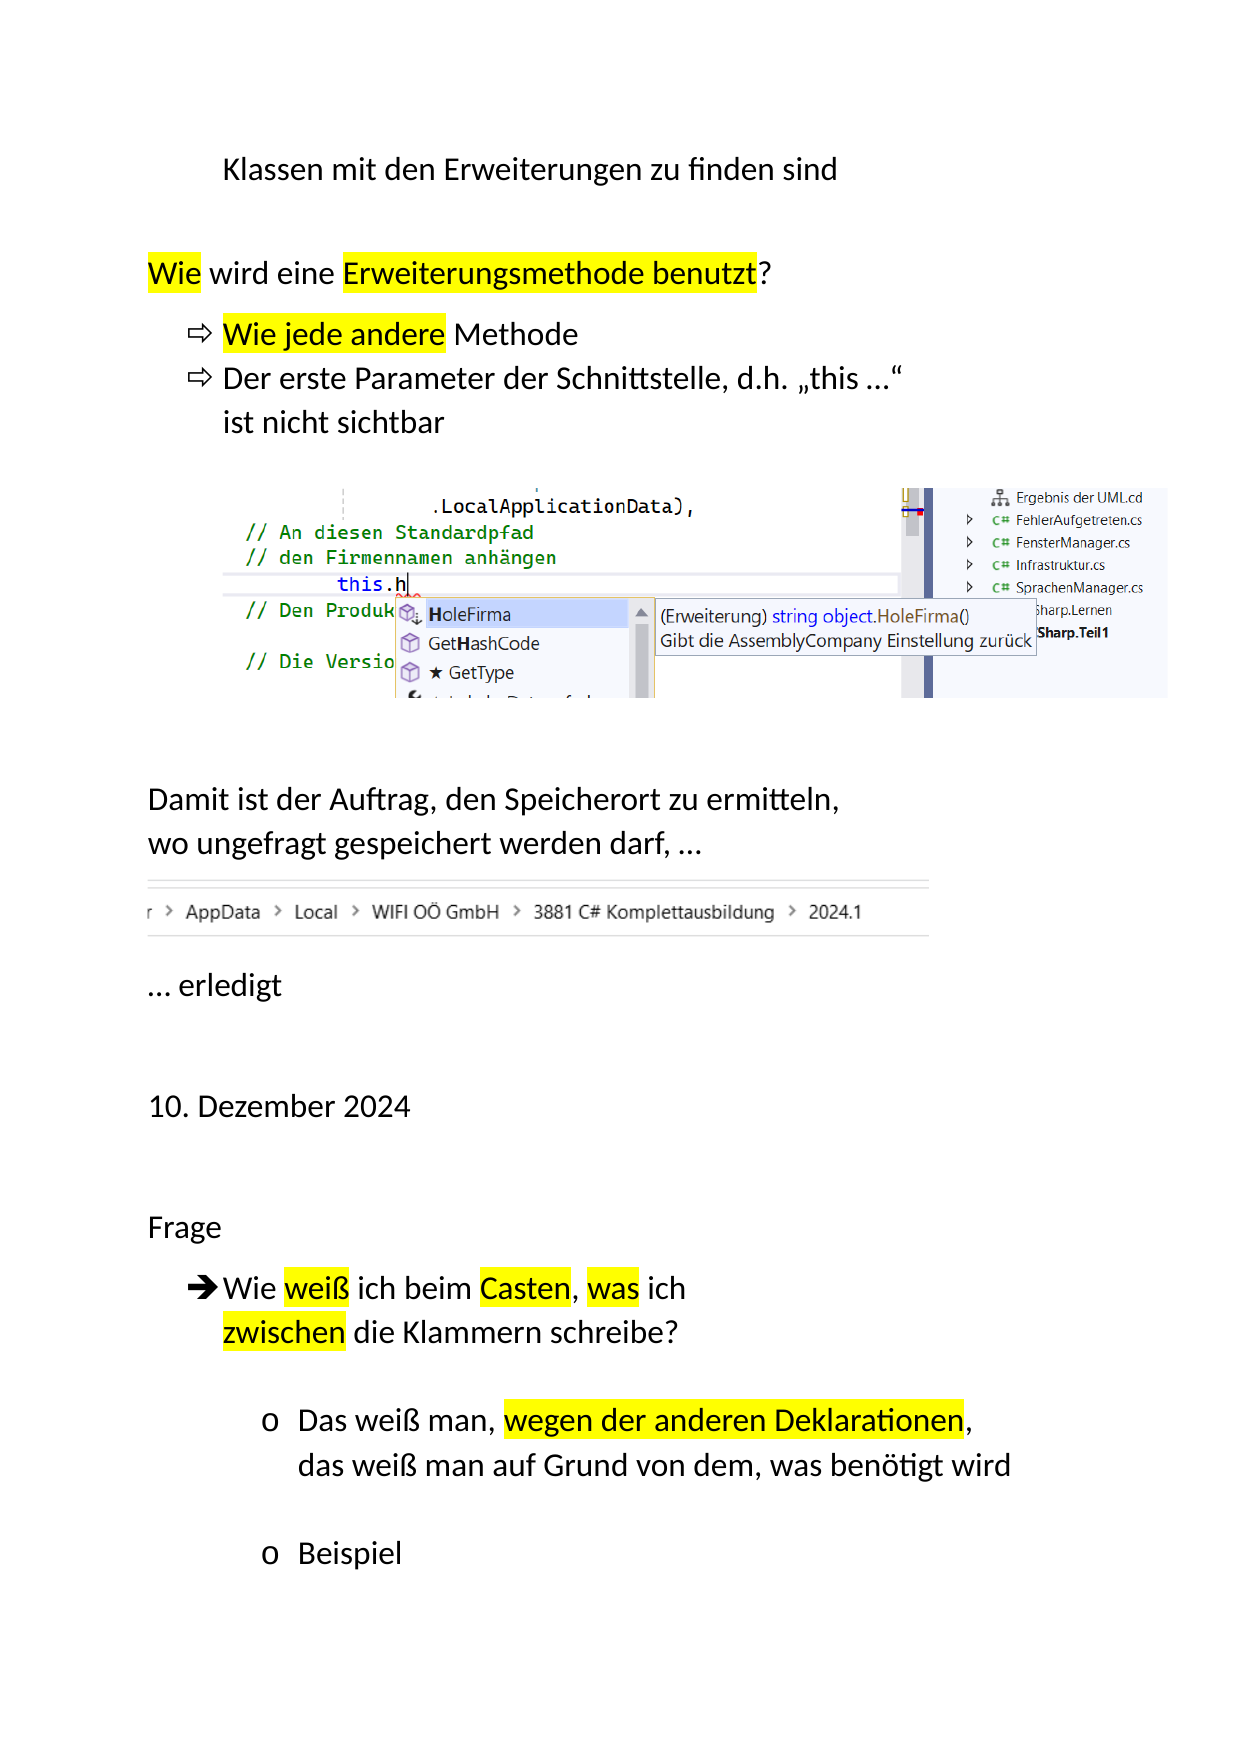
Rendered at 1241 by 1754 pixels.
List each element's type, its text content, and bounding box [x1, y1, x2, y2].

picture [147, 866, 929, 944]
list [260, 1532, 1093, 1619]
list Wie weiß ich beim Casten, was ich zwischen die Klammern schreibe? [185, 1267, 1093, 1395]
text 10. Dezember 2024 [148, 1085, 1093, 1126]
list Wie jede andere Methode [185, 313, 223, 353]
text Frage [148, 1206, 1093, 1247]
list Wie jede andere Methode [446, 313, 1093, 353]
text Wie wird eine Erweiterungsmethode benutzt? [201, 252, 343, 293]
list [185, 148, 1093, 232]
text Wie wird eine Erweiterungsmethode benutzt? [757, 252, 1093, 293]
text … erledigt [148, 964, 1093, 1004]
picture [222, 488, 1168, 698]
list Das weiß man, wegen der anderen Deklarationen, das weiß man auf Grund von dem, was benötigt wird [260, 1399, 1093, 1529]
